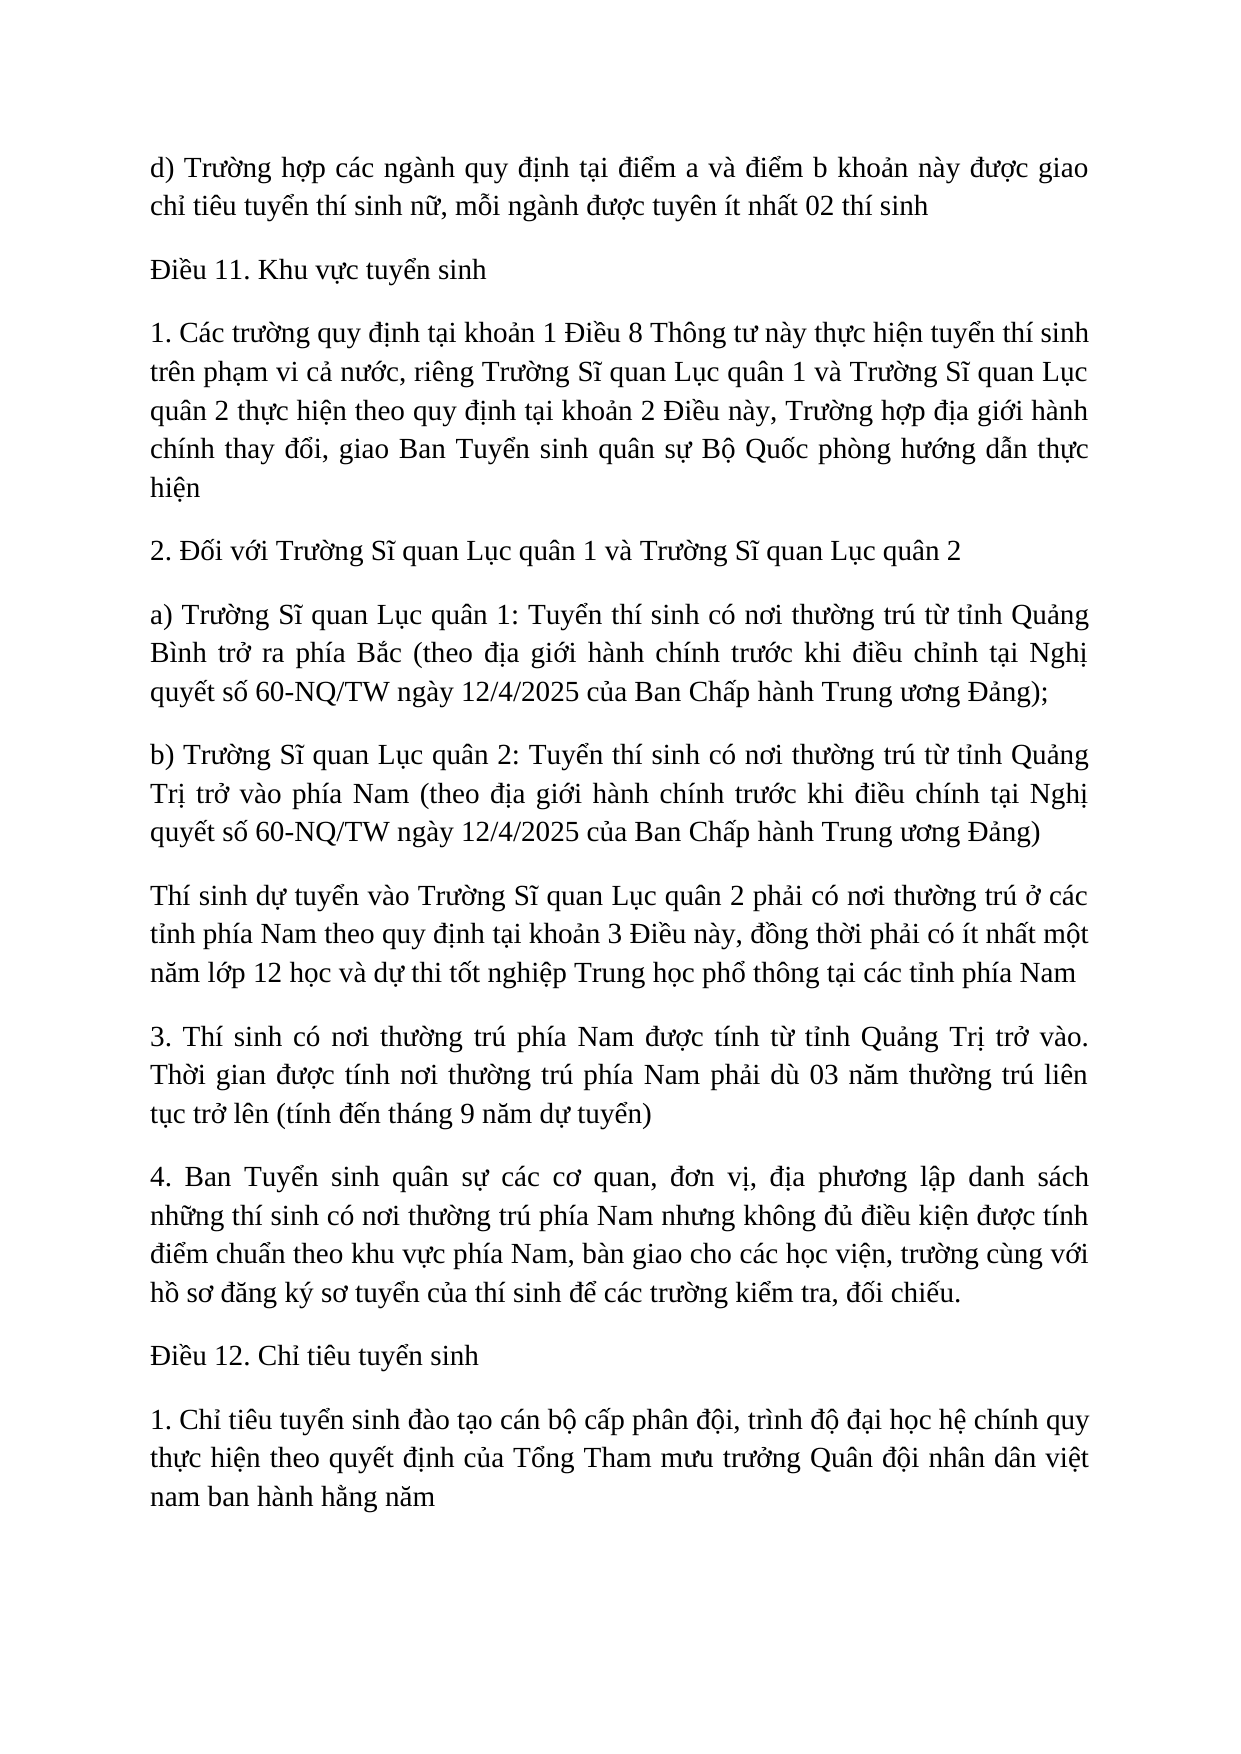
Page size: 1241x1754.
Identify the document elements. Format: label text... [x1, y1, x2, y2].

text 3. Thí sinh có nơi thường trú phía Nam được tính từ tỉnh Quảng Trị trở vào. Thời gian được tính nơi thường trú phía Nam phải dù 03 năm thường trú liên tục trở lên (tính đến tháng 9 năm dự tuyển) [150, 1019, 1090, 1129]
text b) Trường Sĩ quan Lục quân 2: Tuyển thí sinh có nơi thường trú từ tỉnh Quảng Trị trở vào phía Nam (theo địa giới hành chính trước khi điều chính tại Nghị quyết số 60-NQ/TW ngày 12/4/2025 của Ban Chấp hành Trung ương Đảng) [150, 737, 1090, 848]
text 1. Chỉ tiêu tuyển sinh đào tạo cán bộ cấp phân đội, trình độ đại học hệ chính quy thực hiện theo quyết định của Tổng Tham mưu trưởng Quân đội nhân dân việt nam ban hành hằng năm [150, 1402, 1090, 1513]
text 1. Các trường quy định tại khoản 1 Điều 8 Thông tư này thực hiện tuyển thí sinh trên phạm vi cả nước, riêng Trường Sĩ quan Lục quân 1 và Trường Sĩ quan Lục quân 2 thực hiện theo quy định tại khoản 2 Điều này, Trường hợp địa giới hành chính thay đổi, giao Ban Tuyển sinh quân sự Bộ Quốc phòng hướng dẫn thực hiện [150, 316, 1090, 503]
text a) Trường Sĩ quan Lục quân 1: Tuyển thí sinh có nơi thường trú từ tỉnh Quảng Bình trở ra phía Bắc (theo địa giới hành chính trước khi điều chỉnh tại Nghị quyết số 60-NQ/TW ngày 12/4/2025 của Ban Chấp hành Trung ương Đảng); [150, 597, 1090, 707]
text 2. Đối với Trường Sĩ quan Lục quân 1 và Trường Sĩ quan Lục quân 2 [150, 533, 1090, 567]
text 4. Ban Tuyển sinh quân sự các cơ quan, đơn vị, địa phương lập danh sách những thí sinh có nơi thường trú phía Nam nhưng không đủ điều kiện được tính điểm chuẩn theo khu vực phía Nam, bàn giao cho các học viện, trường cùng với hồ sơ đăng ký sơ tuyển của thí sinh để các trường kiểm tra, đối chiếu. [150, 1159, 1090, 1308]
text Điều 11. Khu vực tuyển sinh [150, 252, 1090, 286]
text d) Trường hợp các ngành quy định tại điểm a và điểm b khoản này được giao chỉ tiêu tuyển thí sinh nữ, mỗi ngành được tuyên ít nhất 02 thí sinh [150, 150, 1090, 222]
text Điều 12. Chỉ tiêu tuyển sinh [150, 1338, 1090, 1372]
text Thí sinh dự tuyển vào Trường Sĩ quan Lục quân 2 phải có nơi thường trú ở các tỉnh phía Nam theo quy định tại khoản 3 Điều này, đồng thời phải có ít nhất một năm lớp 12 học và dự thi tốt nghiệp Trung học phổ thông tại các tỉnh phía Nam [150, 878, 1090, 989]
